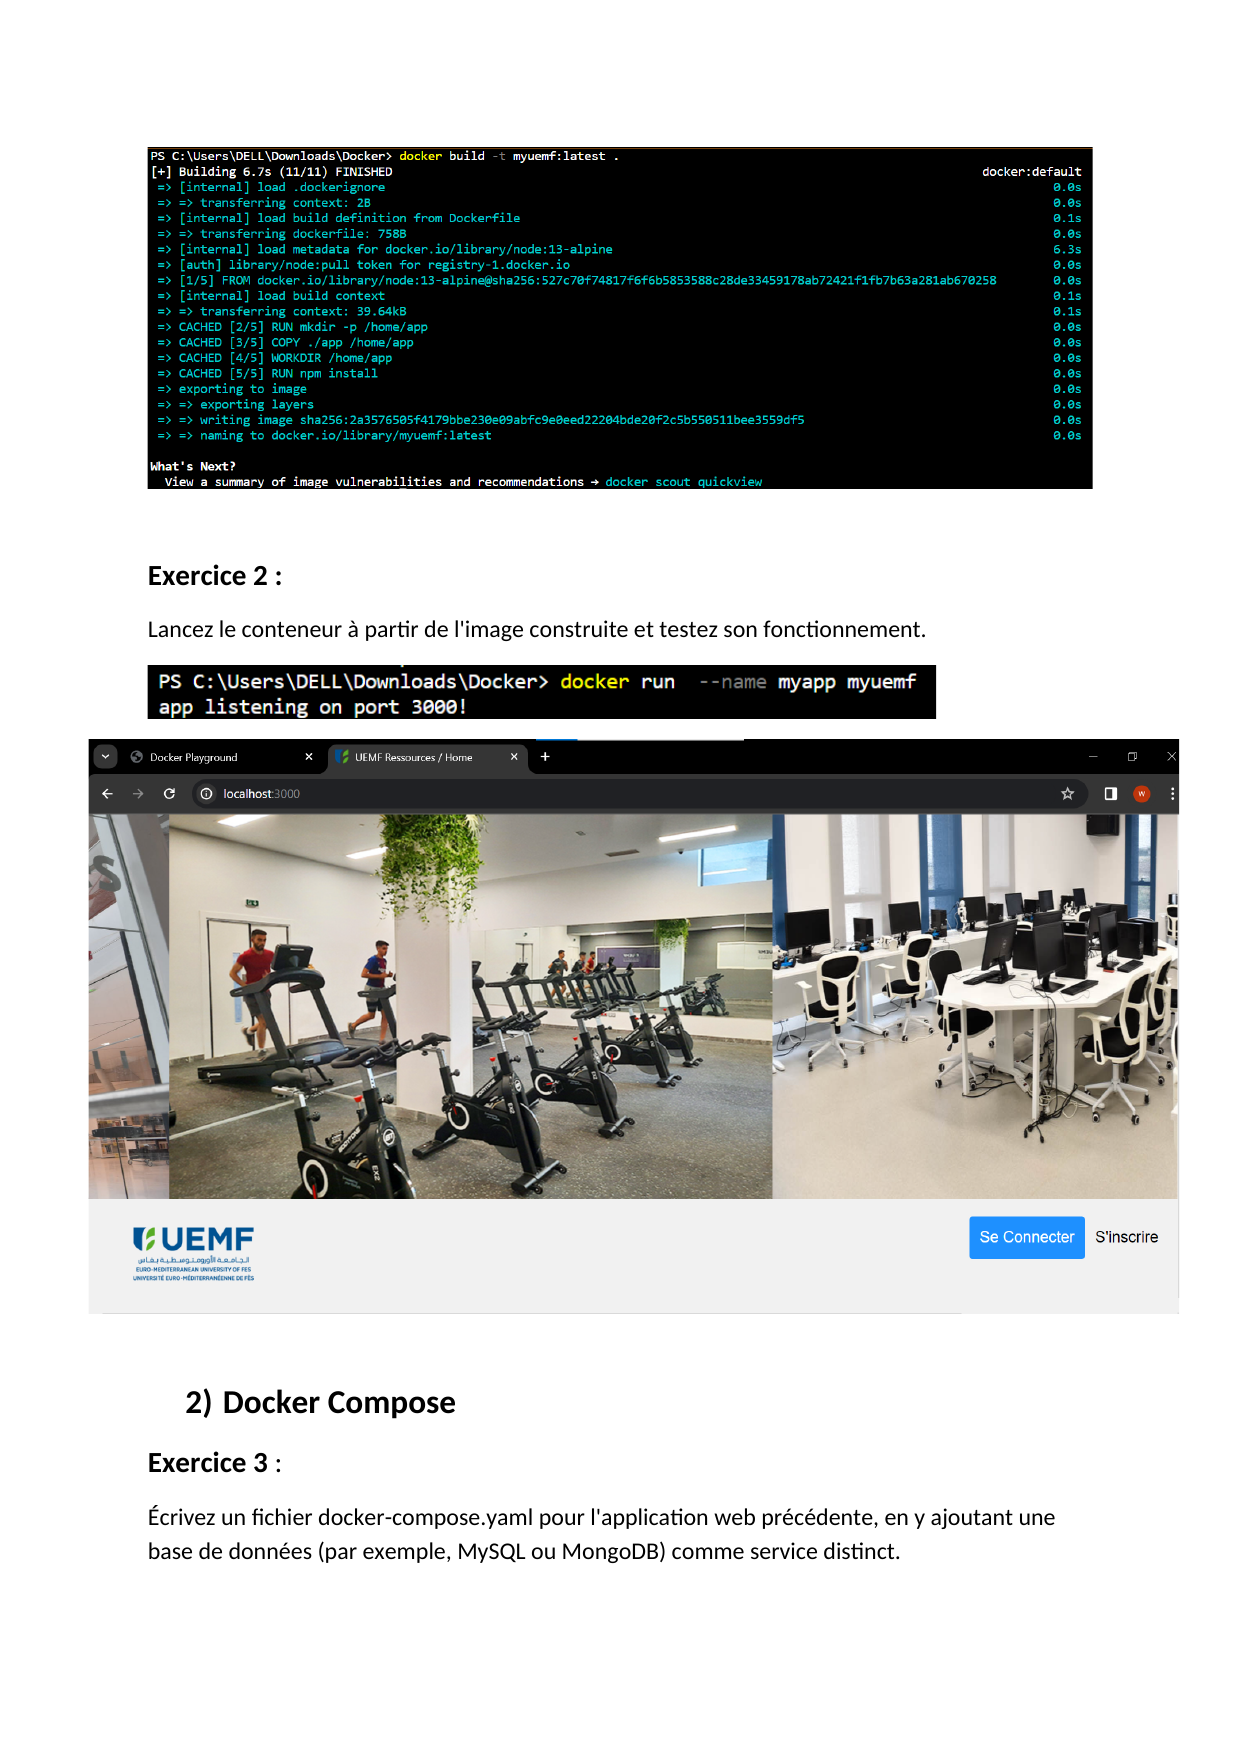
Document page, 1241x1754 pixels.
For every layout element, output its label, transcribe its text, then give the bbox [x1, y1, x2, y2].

text Exercice 3 : [148, 1444, 1093, 1480]
picture [88, 739, 1180, 1314]
text Lancez le conteneur à partir de l'image construite et testez son fonctionnement. [148, 614, 1093, 644]
text Écrivez un fichier docker-compose.yaml pour l'application web précédente, en y ajoutant une base de données (par exemple, MySQL ou MongoDB) comme service distinct. [148, 1502, 1093, 1565]
picture [147, 665, 937, 719]
text Exercice 2 : [148, 557, 1093, 593]
list Docker Compose [185, 1381, 1093, 1422]
picture [147, 147, 1093, 489]
